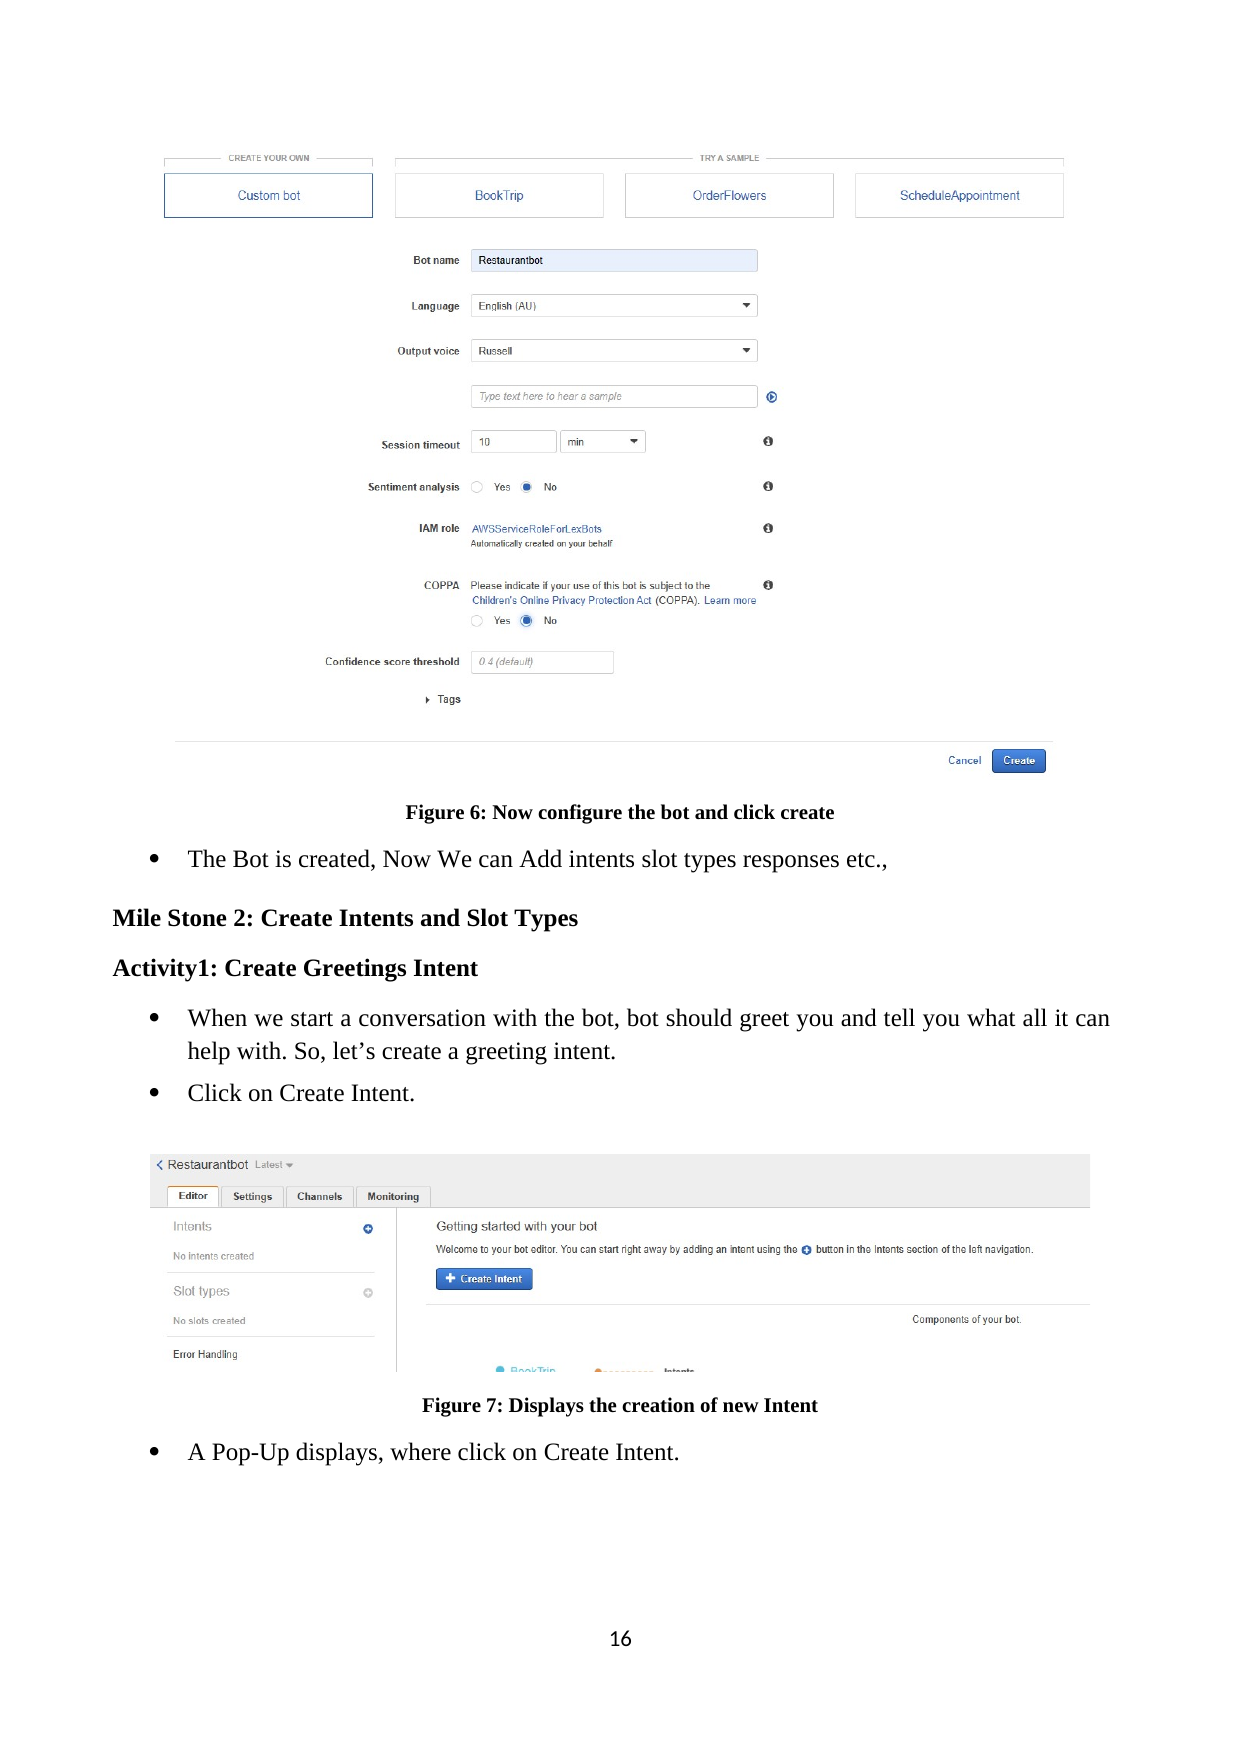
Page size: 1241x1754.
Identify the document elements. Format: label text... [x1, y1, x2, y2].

picture [150, 1154, 1091, 1372]
list When we start a conversation with the bot, bot should greet you and tell you what all it can help with. So, let’s create a greeting intent. [150, 1003, 1112, 1065]
list Click on Create Intent. [150, 1078, 1128, 1107]
list The Bot is created, Now We can Add intents slot types responses etc., [150, 844, 1128, 873]
text Figure 7: Displays the creation of new Intent [112, 1393, 1128, 1417]
text Activity1: Create Greetings Intent [112, 953, 1128, 982]
picture [150, 150, 1091, 780]
text Mile Stone 2: Create Intents and Slot Types [112, 903, 1128, 932]
list A Pop-Up displays, where click on Create Intent. [150, 1437, 1128, 1466]
text Figure 6: Now configure the bot and click create [112, 800, 1128, 824]
